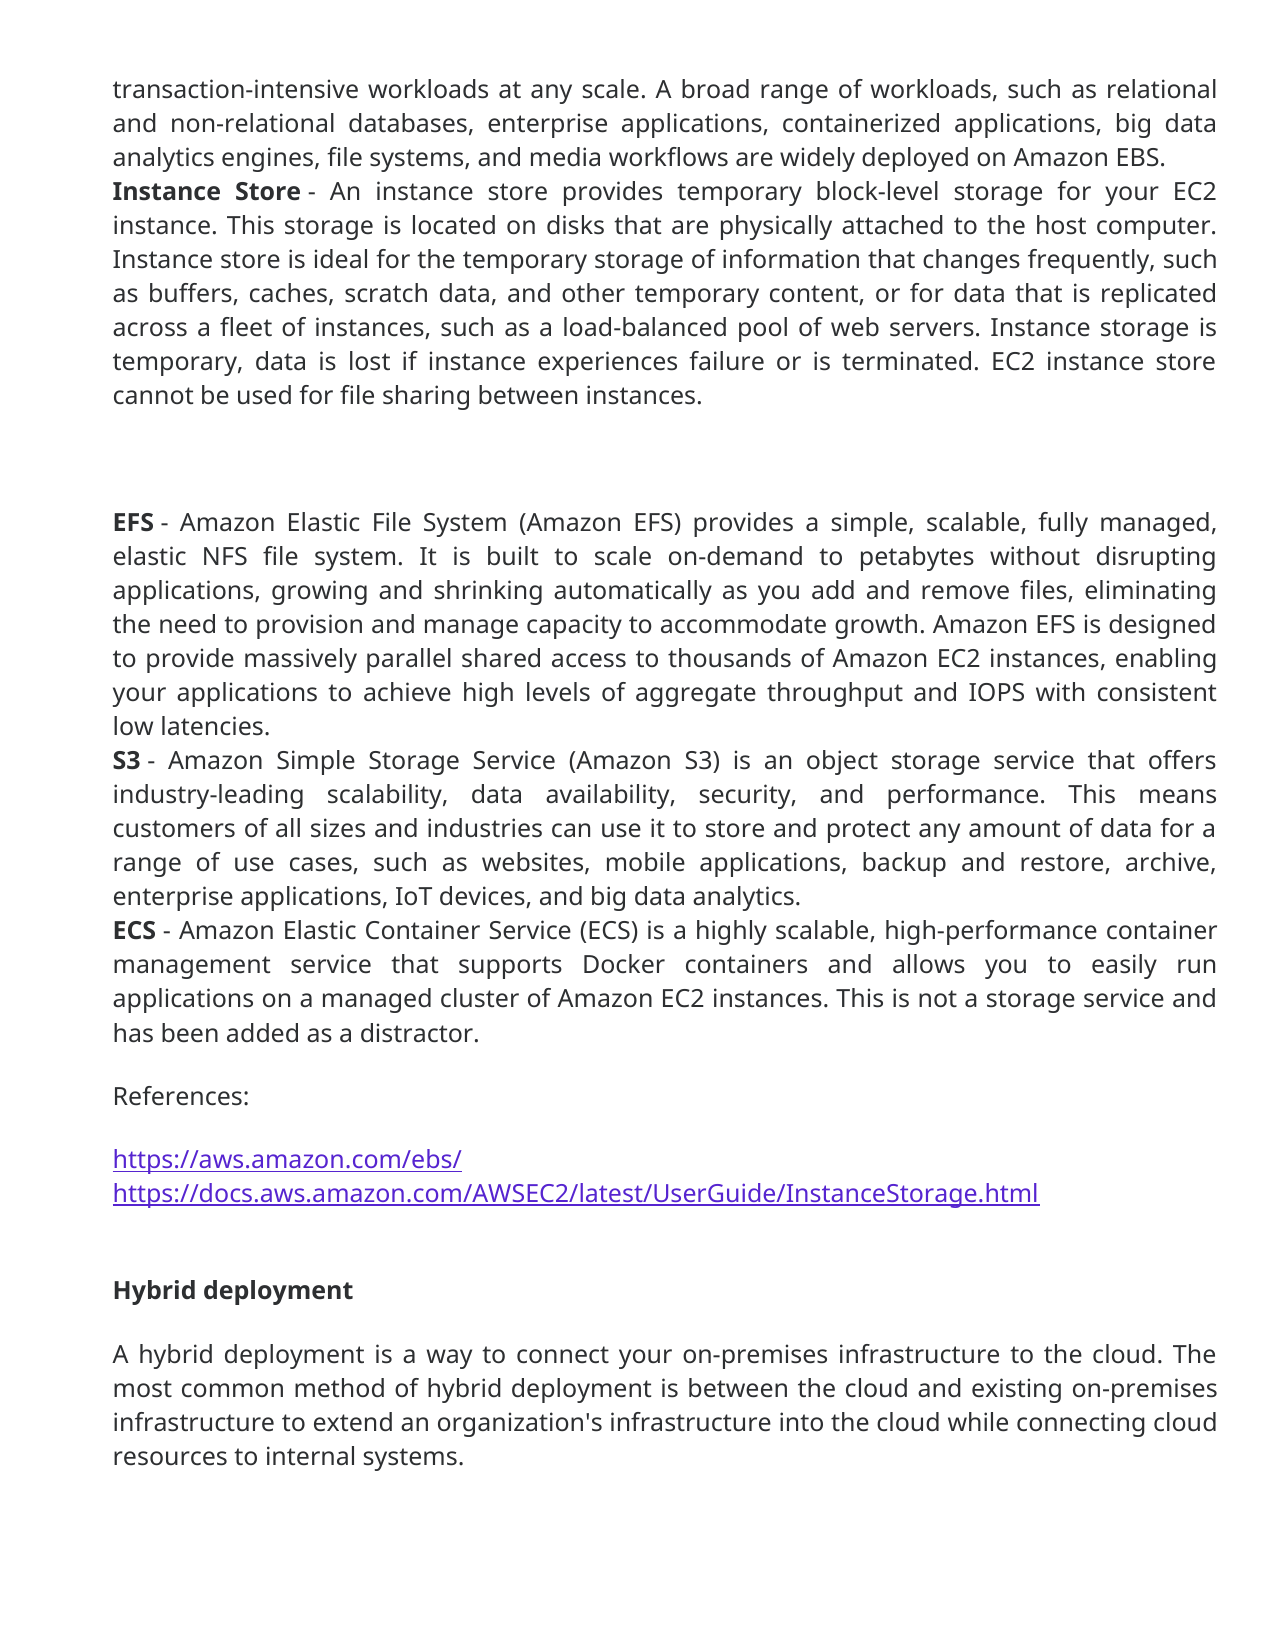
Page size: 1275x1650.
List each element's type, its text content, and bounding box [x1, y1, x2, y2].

text ECS - Amazon Elastic Container Service (ECS) is a highly scalable, high-performance container management service that supports Docker containers and allows you to easily run applications on a managed cluster of Amazon EC2 instances. This is not a storage service and has been added as a distractor. [112, 913, 1219, 1049]
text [112, 71, 1219, 173]
text EFS - Amazon Elastic File System (Amazon EFS) provides a simple, scalable, fully managed, elastic NFS file system. It is built to scale on-demand to petabytes without disrupting applications, growing and shrinking automatically as you add and remove files, eliminating the need to provision and manage capacity to accommodate growth. Amazon EFS is designed to provide massively parallel shared access to thousands of Amazon EC2 instances, enabling your applications to achieve high levels of aggregate throughput and IOPS with consistent low latencies. [112, 504, 1219, 743]
text A hybrid deployment is a way to connect your on-premises infrastructure to the cloud. The most common method of hybrid deployment is between the cloud and existing on-premises infrastructure to extend an organization's infrastructure into the cloud while connecting cloud resources to internal systems. [112, 1336, 1219, 1472]
text References: [112, 1078, 1219, 1112]
text https://docs.aws.amazon.com/AWSEC2/latest/UserGuide/InstanceStorage.html [112, 1176, 1219, 1210]
text https://aws.amazon.com/ebs/ [112, 1142, 1219, 1176]
text S3 - Amazon Simple Storage Service (Amazon S3) is an object storage service that offers industry-leading scalability, data availability, security, and performance. This means customers of all sizes and industries can use it to store and protect any amount of data for a range of use cases, such as websites, mobile applications, backup and restore, archive, enterprise applications, IoT devices, and big data analytics. [112, 743, 1219, 913]
text Hybrid deployment [112, 1273, 1219, 1307]
text Instance Store - An instance store provides temporary block-level storage for your EC2 instance. This storage is located on disks that are physically attached to the host computer. Instance store is ideal for the temporary storage of information that changes frequently, such as buffers, caches, scratch data, and other temporary content, or for data that is replicated across a fleet of instances, such as a load-balanced pool of web servers. Instance storage is temporary, data is lost if instance experiences failure or is terminated. EC2 instance store cannot be used for file sharing between instances. [112, 173, 1219, 412]
